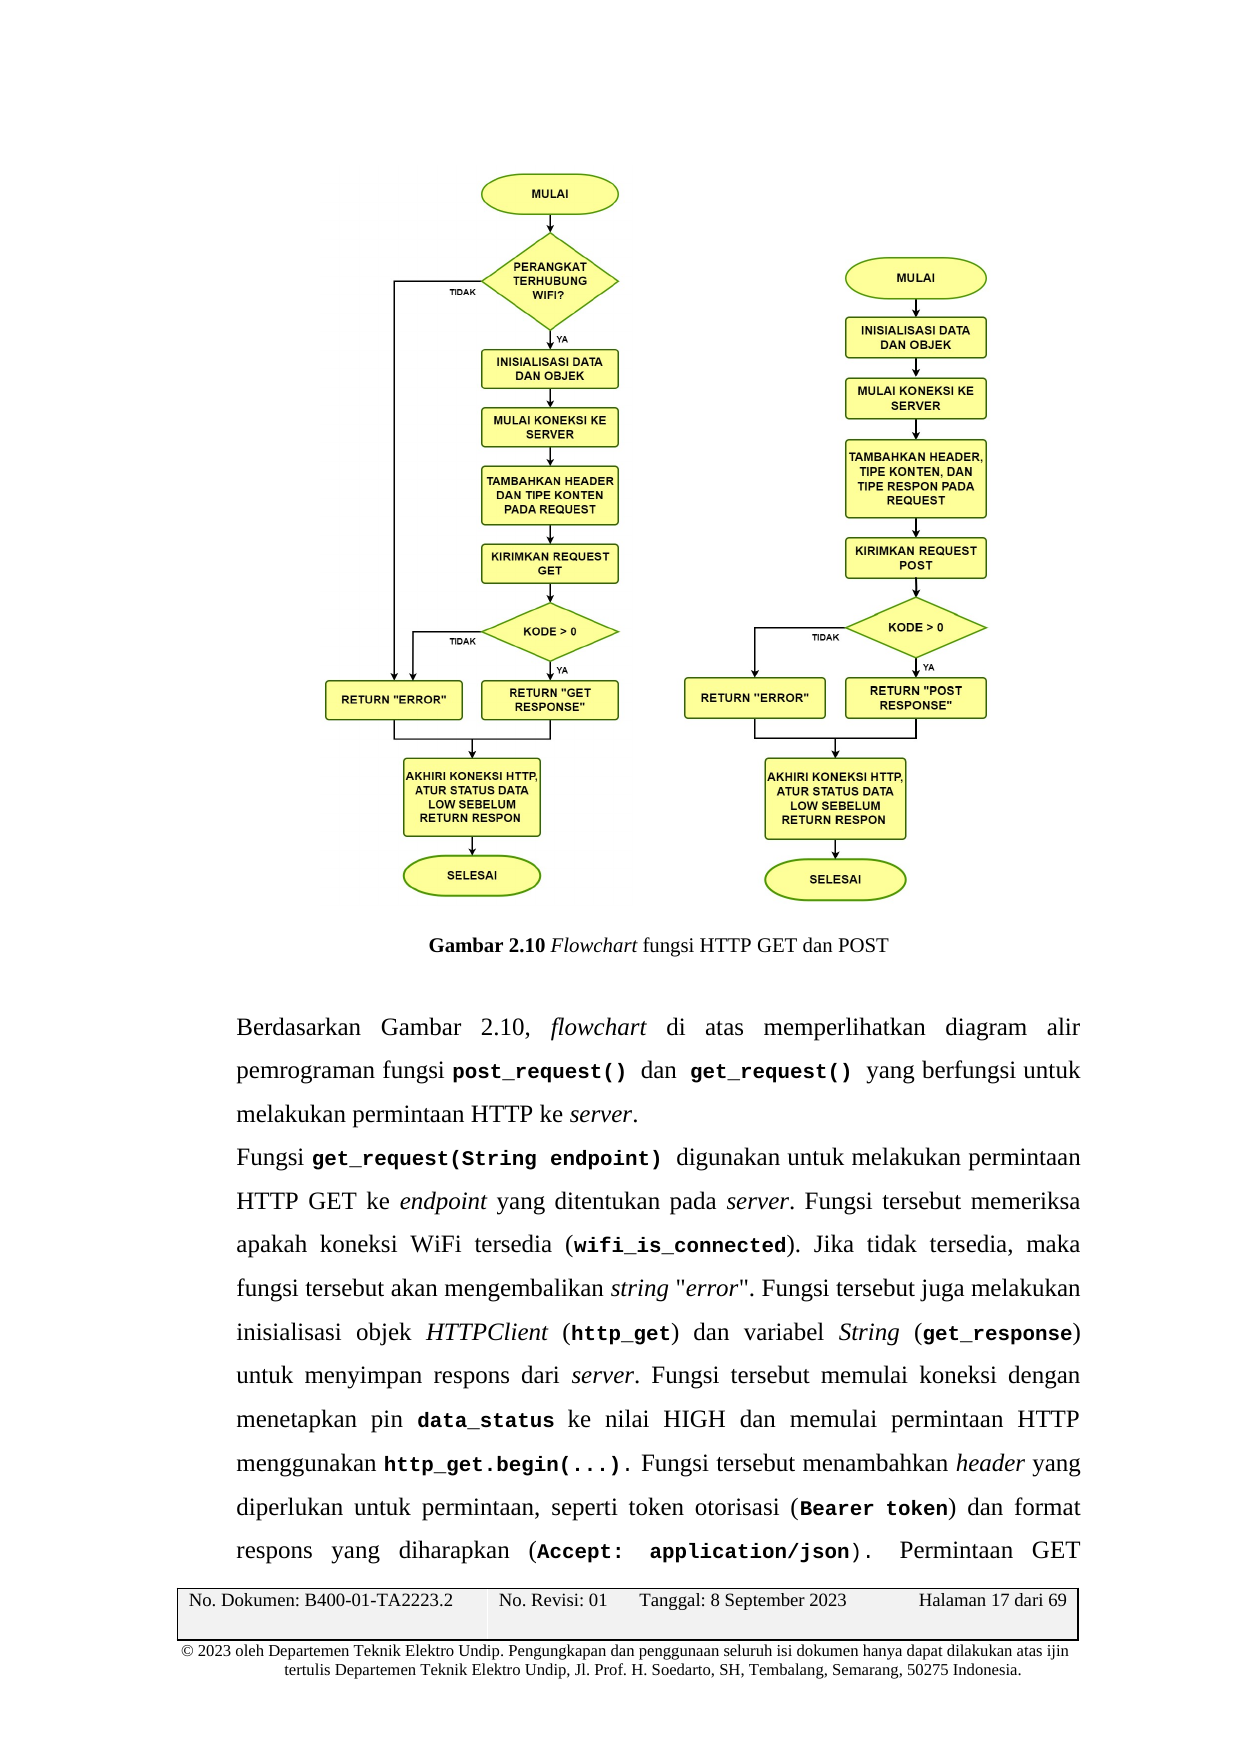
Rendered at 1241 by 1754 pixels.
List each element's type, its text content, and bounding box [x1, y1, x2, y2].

picture [320, 165, 633, 906]
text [236, 1142, 1081, 1565]
picture [676, 252, 997, 906]
text Berdasarkan Gambar 2.10, flowchart di atas memperlihatkan diagram alir pemrograman fungsi post_request() dan get_request() yang berfungsi untuk melakukan permintaan HTTP ke server. [236, 1012, 1081, 1128]
text Gambar 2.10 Flowchart fungsi HTTP GET dan POST [236, 932, 1081, 957]
